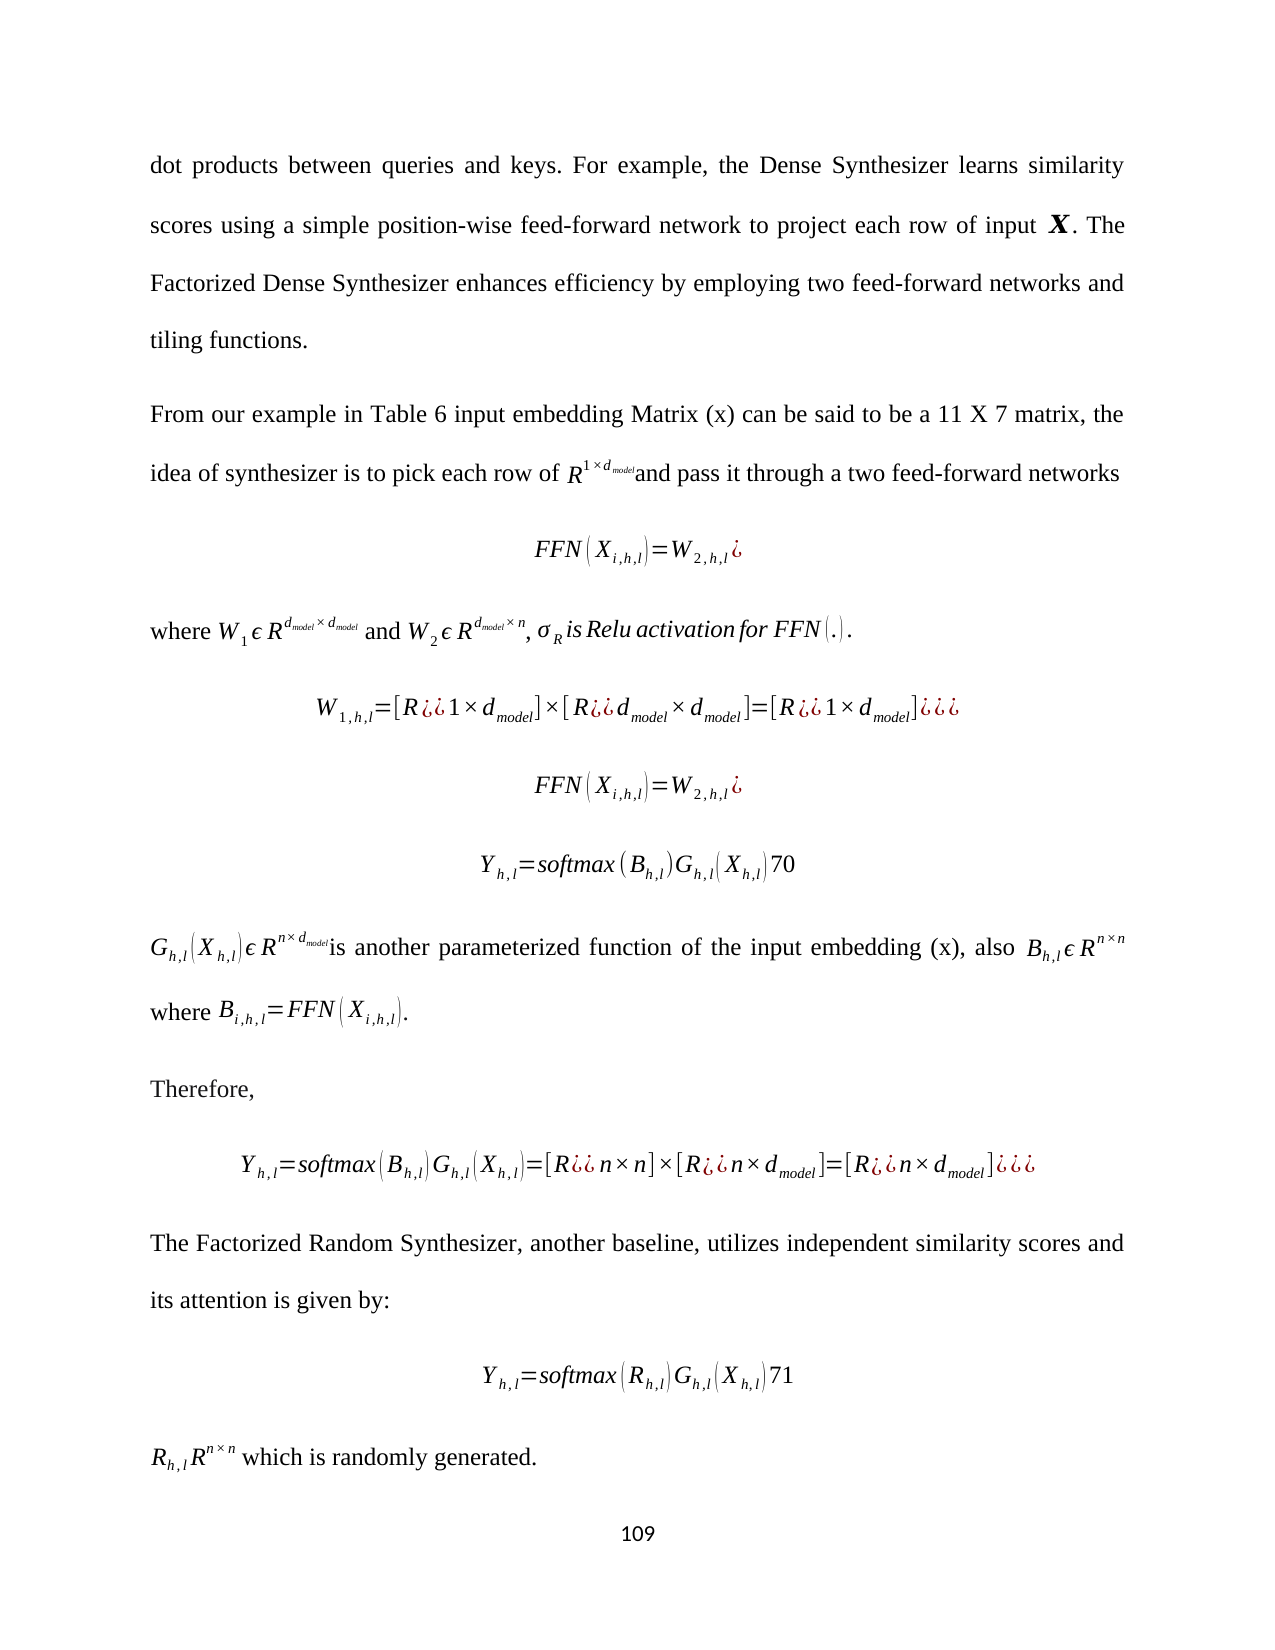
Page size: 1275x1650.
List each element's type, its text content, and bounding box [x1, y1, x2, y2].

text is another parameterized function of the input embedding (x), also where . [150, 929, 1125, 1029]
text which is randomly generated. [150, 1439, 1125, 1474]
text where and , [150, 613, 1125, 648]
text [150, 150, 1125, 354]
text Therefore, [150, 1074, 1125, 1103]
text From our example in Table 6 input embedding Matrix (x) can be said to be a 11 X 7 matrix, the idea of synthesizer is to pick each row of and pass it through a two feed-forward networks [150, 399, 1125, 488]
text The Factorized Random Synthesizer, another baseline, utilizes independent similarity scores and its attention is given by: [150, 1228, 1125, 1314]
